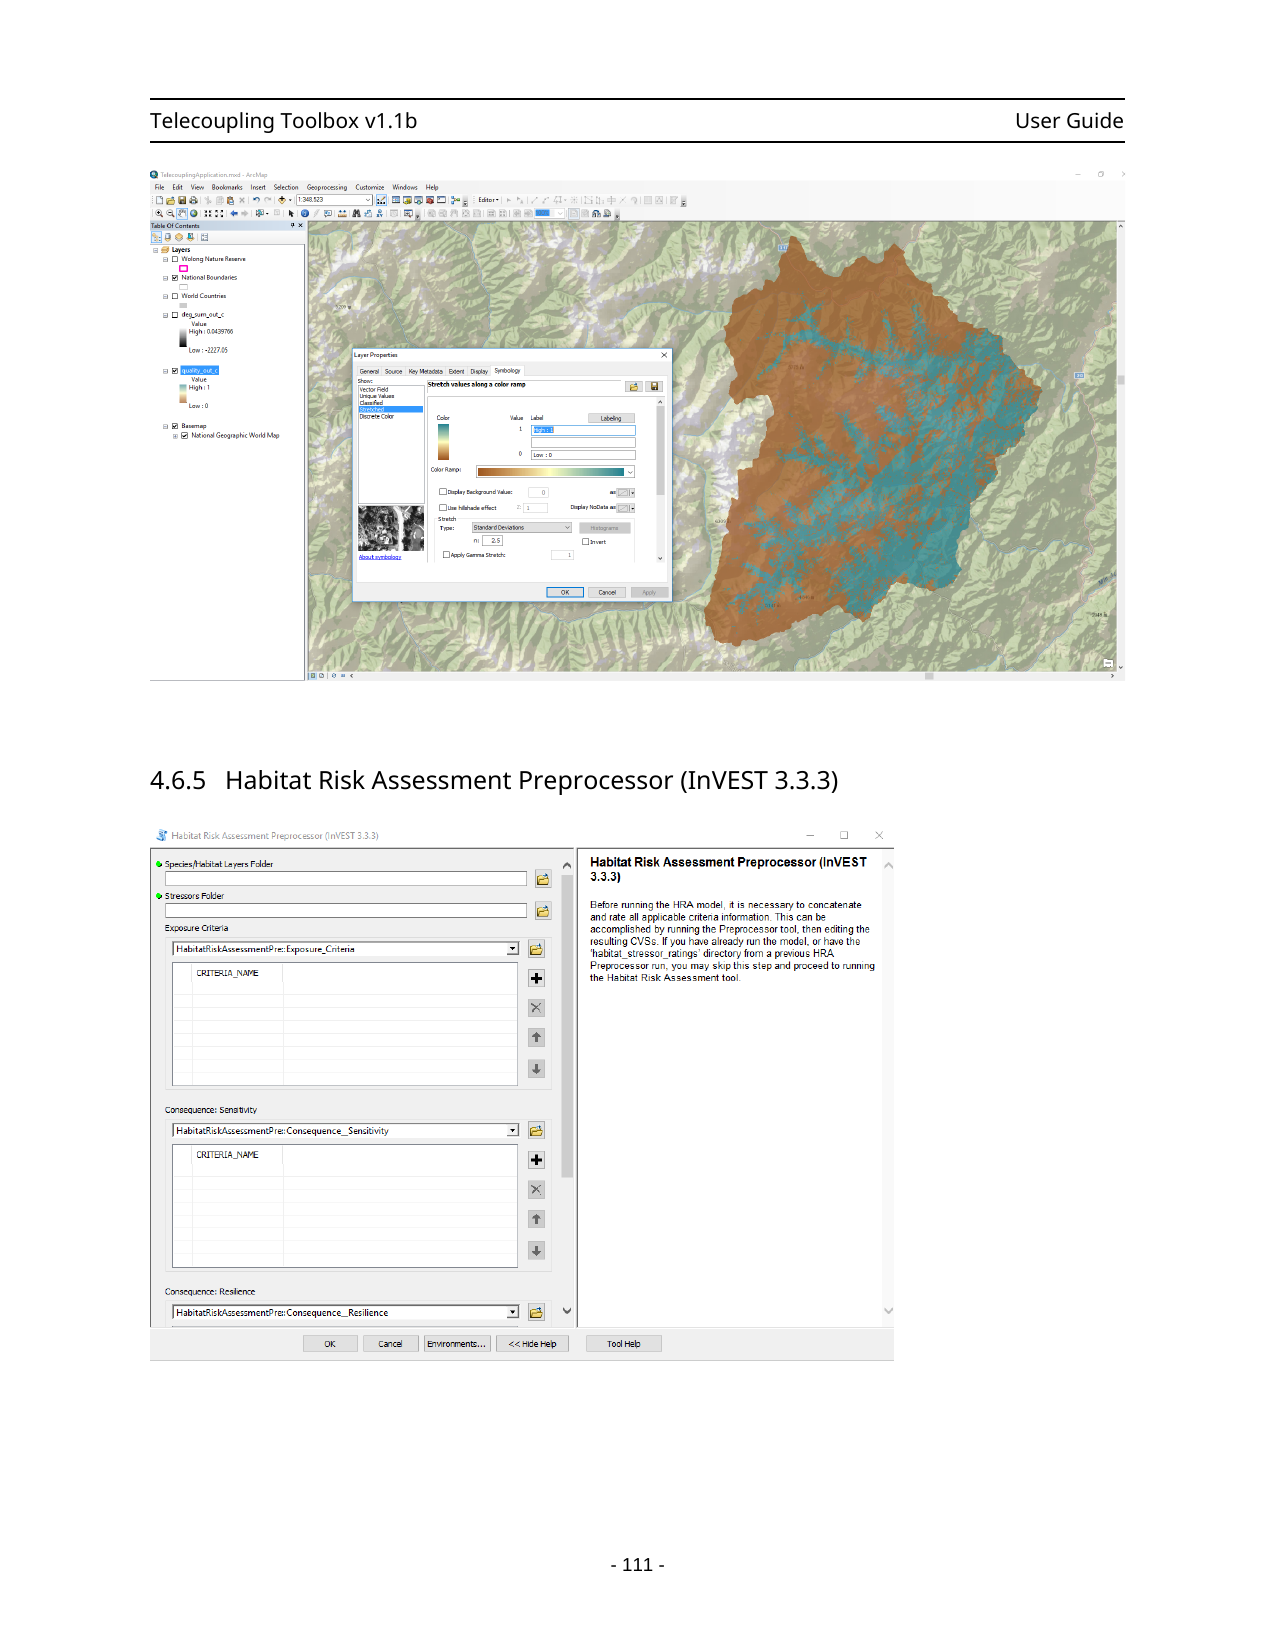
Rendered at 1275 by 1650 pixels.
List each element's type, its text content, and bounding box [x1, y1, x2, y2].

subtitle Habitat Risk Assessment Preprocessor (InVEST 3.3.3) [150, 763, 1125, 797]
picture [150, 169, 1125, 681]
picture [150, 825, 894, 1361]
